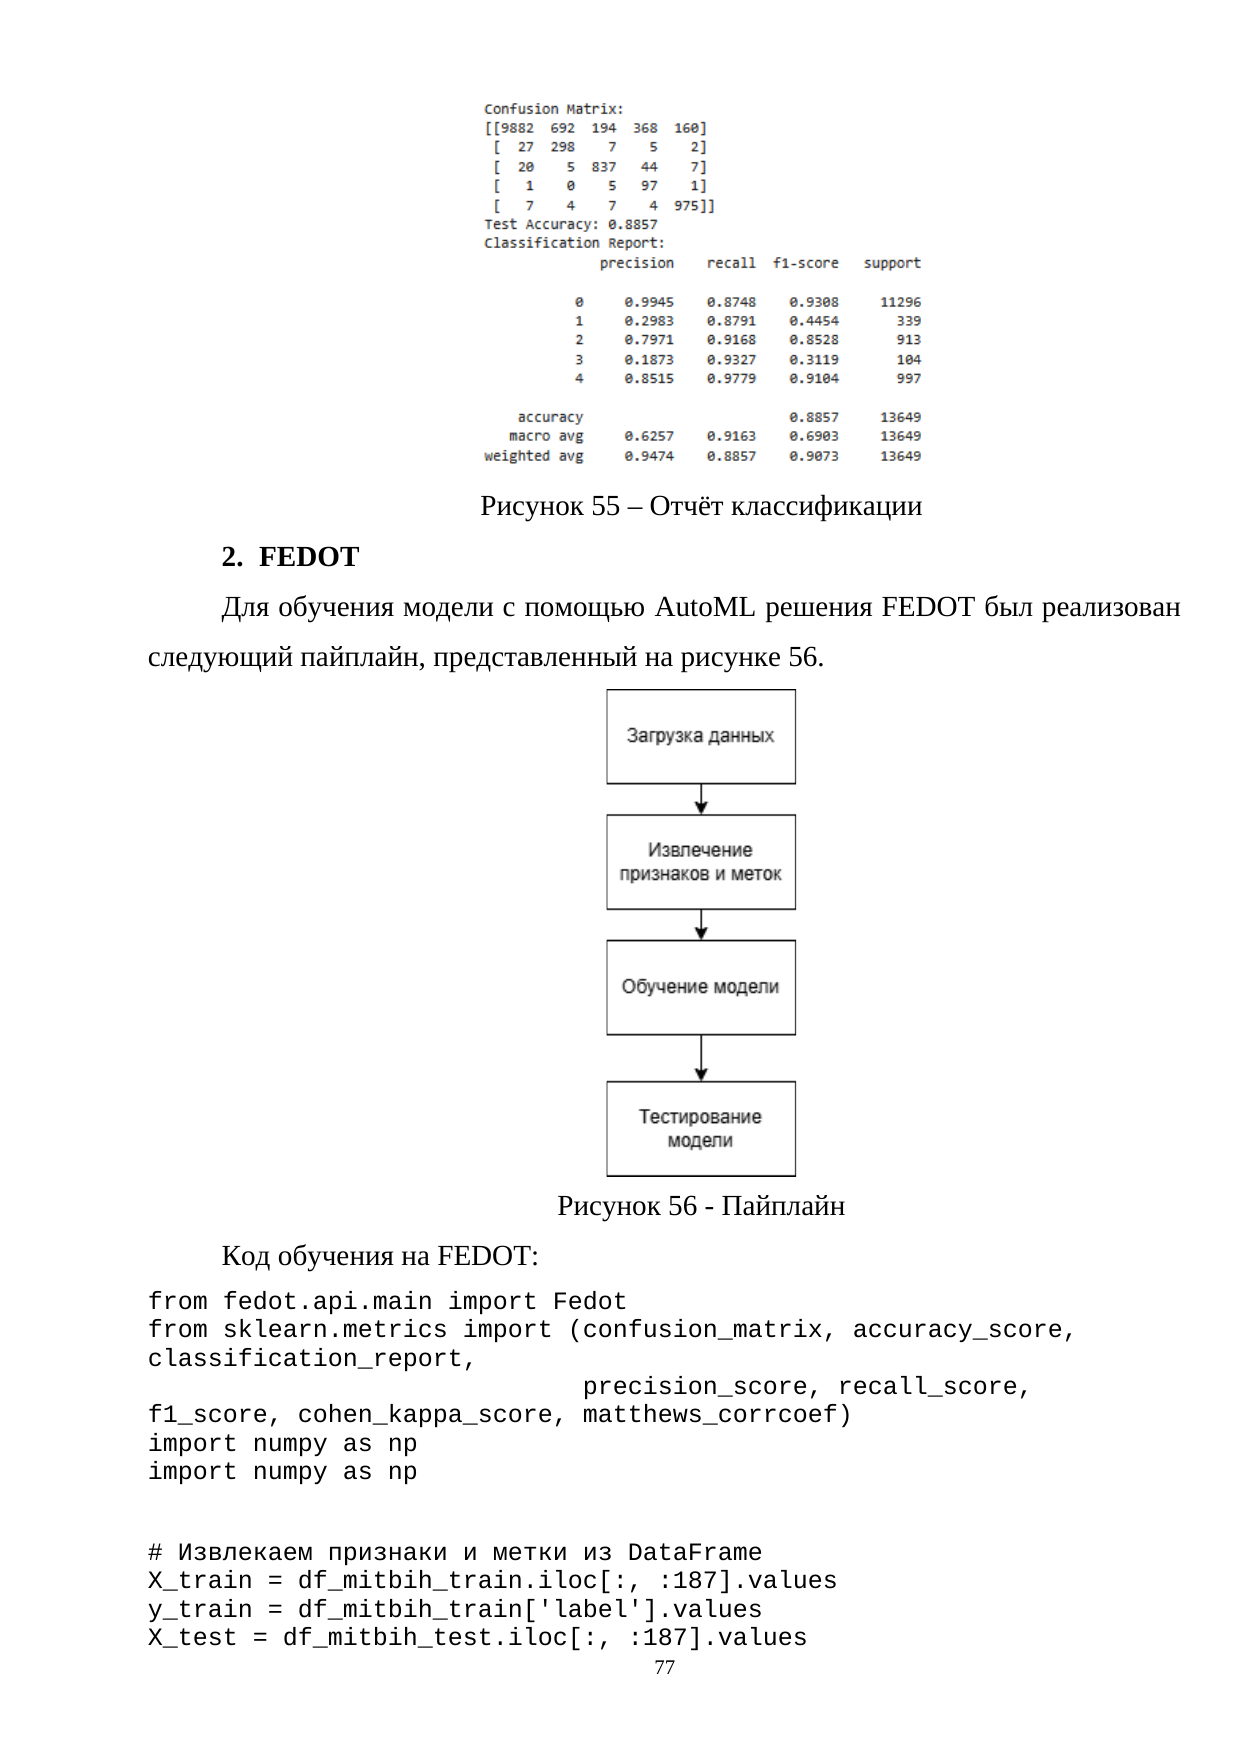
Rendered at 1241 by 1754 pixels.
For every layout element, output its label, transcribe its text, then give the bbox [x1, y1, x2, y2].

text precision_score, recall_score, f1_score, cohen_kappa_score, matthews_corrcoef) [148, 1374, 1181, 1430]
list FEDOT [221, 539, 1181, 572]
text Код обучения на FEDOT: [148, 1238, 1181, 1272]
text Для обучения модели с помощью AutoML решения FEDOT был реализован следующий пайплайн, представленный на рисунке 56. [148, 589, 1181, 673]
text y_train = df_mitbih_train['label'].values [148, 1596, 1181, 1624]
text import numpy as np [148, 1459, 1181, 1487]
text Рисунок 55 – Отчёт классификации [148, 488, 1181, 522]
text X_test = df_mitbih_test.iloc[:, :187].values [148, 1624, 1181, 1653]
text from fedot.api.main import Fedot [148, 1289, 1181, 1317]
text X_train = df_mitbih_train.iloc[:, :187].values [148, 1568, 1181, 1596]
picture [606, 689, 797, 1177]
text from sklearn.metrics import (confusion_matrix, accuracy_score, classification_report, [148, 1317, 1181, 1374]
text import numpy as np [148, 1430, 1181, 1459]
text # Извлекаем признаки и метки из DataFrame [148, 1539, 1181, 1568]
picture [470, 99, 933, 477]
text Рисунок 56 - Пайплайн [148, 1188, 1181, 1222]
